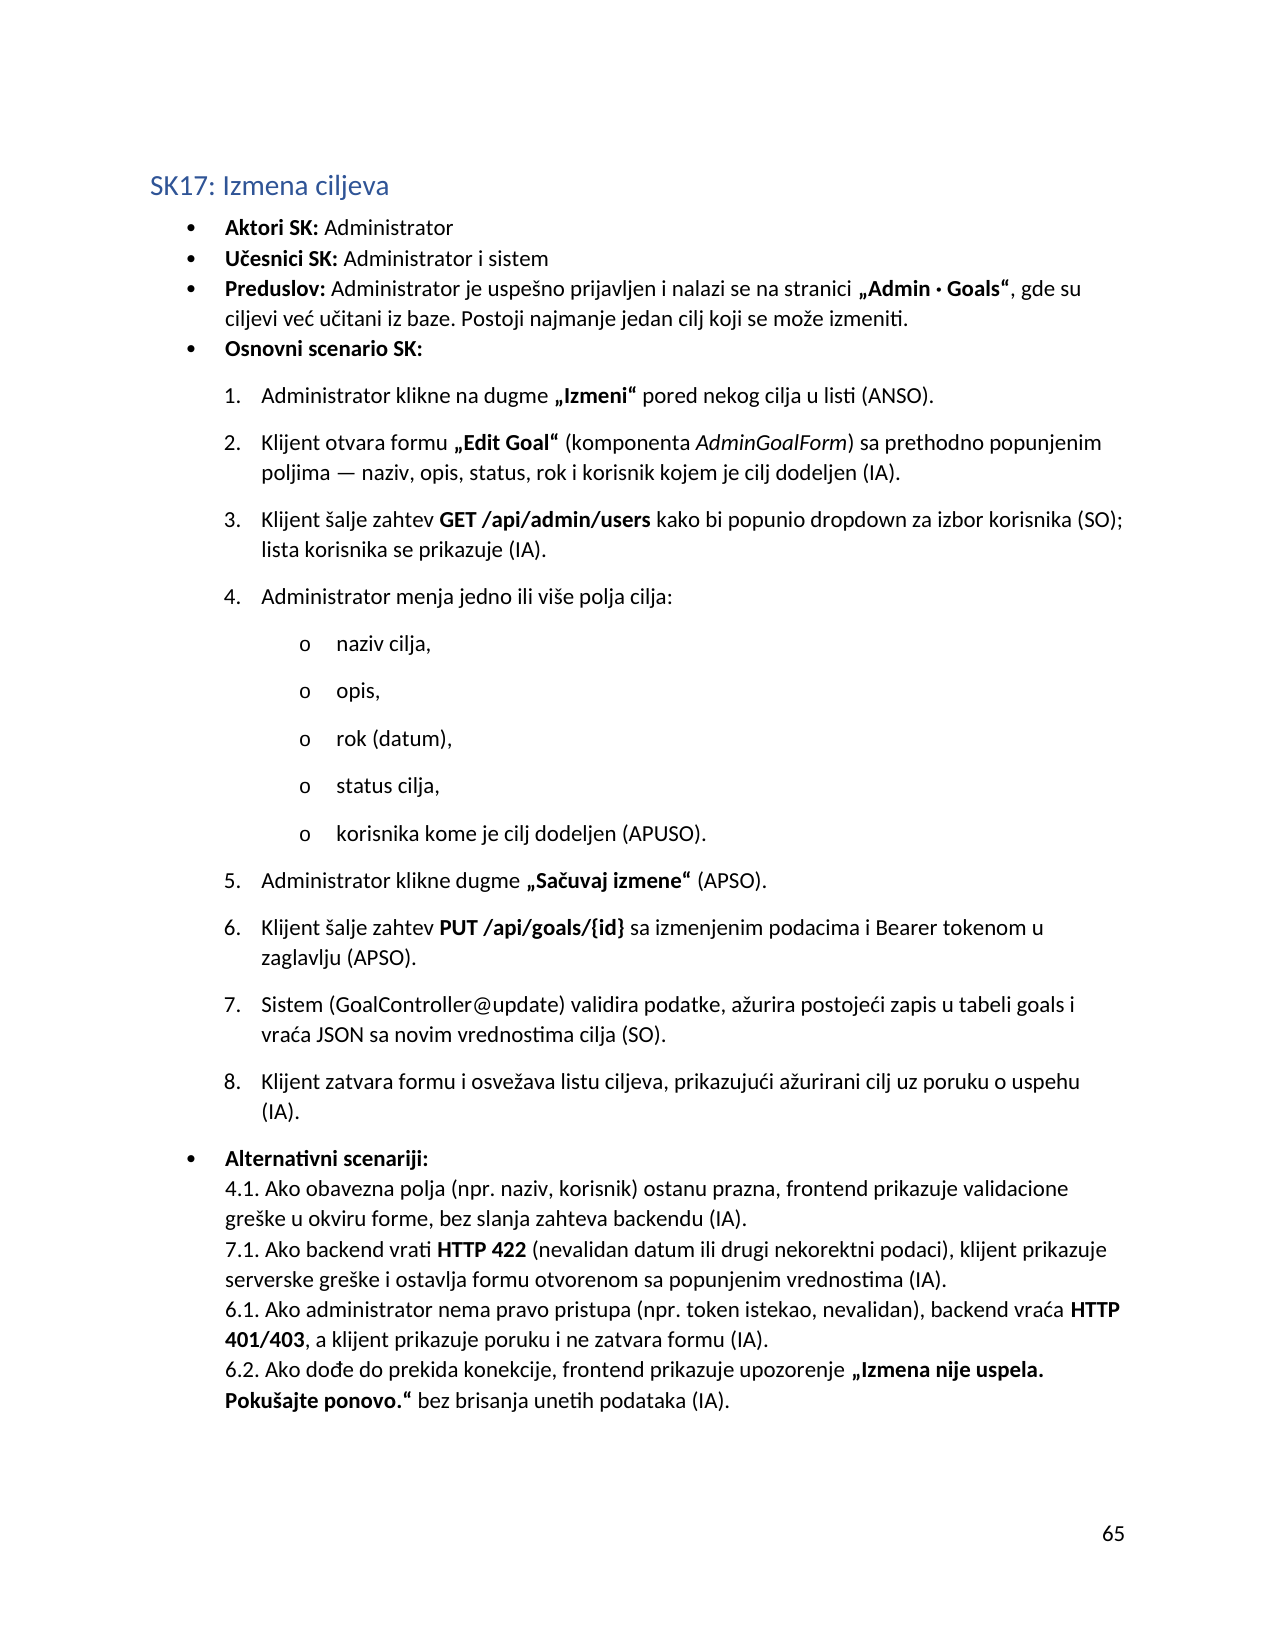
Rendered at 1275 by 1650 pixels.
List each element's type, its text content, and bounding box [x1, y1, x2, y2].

list Administrator klikne na dugme „Izmeni“ pored nekog cilja u listi (ANSO). [224, 381, 1125, 409]
list Administrator klikne dugme „Sačuvaj izmene“ (APSO). [224, 866, 1125, 894]
list Učesnici SK: Administrator i sistem [187, 244, 1125, 272]
list Preduslov: Administrator je uspešno prijavljen i nalazi se na stranici „Admin · Goals“, gde su ciljevi već učitani iz baze. Postoji najmanje jedan cilj koji se može izmeniti. [187, 274, 1125, 332]
list Aktori SK: Administrator [187, 213, 1125, 241]
list Sistem (GoalController@update) validira podatke, ažurira postojeći zapis u tabeli goals i vraća JSON sa novim vrednostima cilja (SO). [224, 990, 1125, 1048]
list Klijent šalje zahtev GET /api/admin/users kako bi popunio dropdown za izbor korisnika (SO); lista korisnika se prikazuje (IA). [224, 505, 1125, 563]
list naziv cilja, [299, 629, 1125, 658]
list opis, [299, 676, 1125, 705]
list Klijent šalje zahtev PUT /api/goals/{id} sa izmenjenim podacima i Bearer tokenom u zaglavlju (APSO). [224, 913, 1125, 971]
list Administrator menja jedno ili više polja cilja: [224, 582, 1125, 610]
list rok (datum), [299, 724, 1125, 752]
list Klijent otvara formu „Edit Goal“ (komponenta AdminGoalForm) sa prethodno popunjenim poljima — naziv, opis, status, rok i korisnik kojem je cilj dodeljen (IA). [224, 428, 1125, 486]
list status cilja, [299, 771, 1125, 800]
list Klijent zatvara formu i osvežava listu ciljeva, prikazujući ažurirani cilj uz poruku o uspehu (IA). [224, 1067, 1125, 1125]
list korisnika kome je cilj dodeljen (APUSO). [299, 819, 1125, 847]
subtitle SK17: Izmena ciljeva [150, 167, 1125, 202]
list Alternativni scenariji: 4.1. Ako obavezna polja (npr. naziv, korisnik) ostanu prazna, frontend prikazuje validacione greške u okviru forme, bez slanja zahteva backendu (IA). 7.1. Ako backend vrati HTTP 422 (nevalidan datum ili drugi nekorektni podaci), klijent prikazuje serverske greške i ostavlja formu otvorenom sa popunjenim vrednostima (IA). 6.1. Ako administrator nema pravo pristupa (npr. token istekao, nevalidan), backend vraća HTTP 401/403, a klijent prikazuje poruku i ne zatvara formu (IA). 6.2. Ako dođe do prekida konekcije, frontend prikazuje upozorenje „Izmena nije uspela. Pokušajte ponovo.“ bez brisanja unetih podataka (IA). [187, 1144, 1125, 1414]
list Osnovni scenario SK: [187, 334, 1125, 362]
